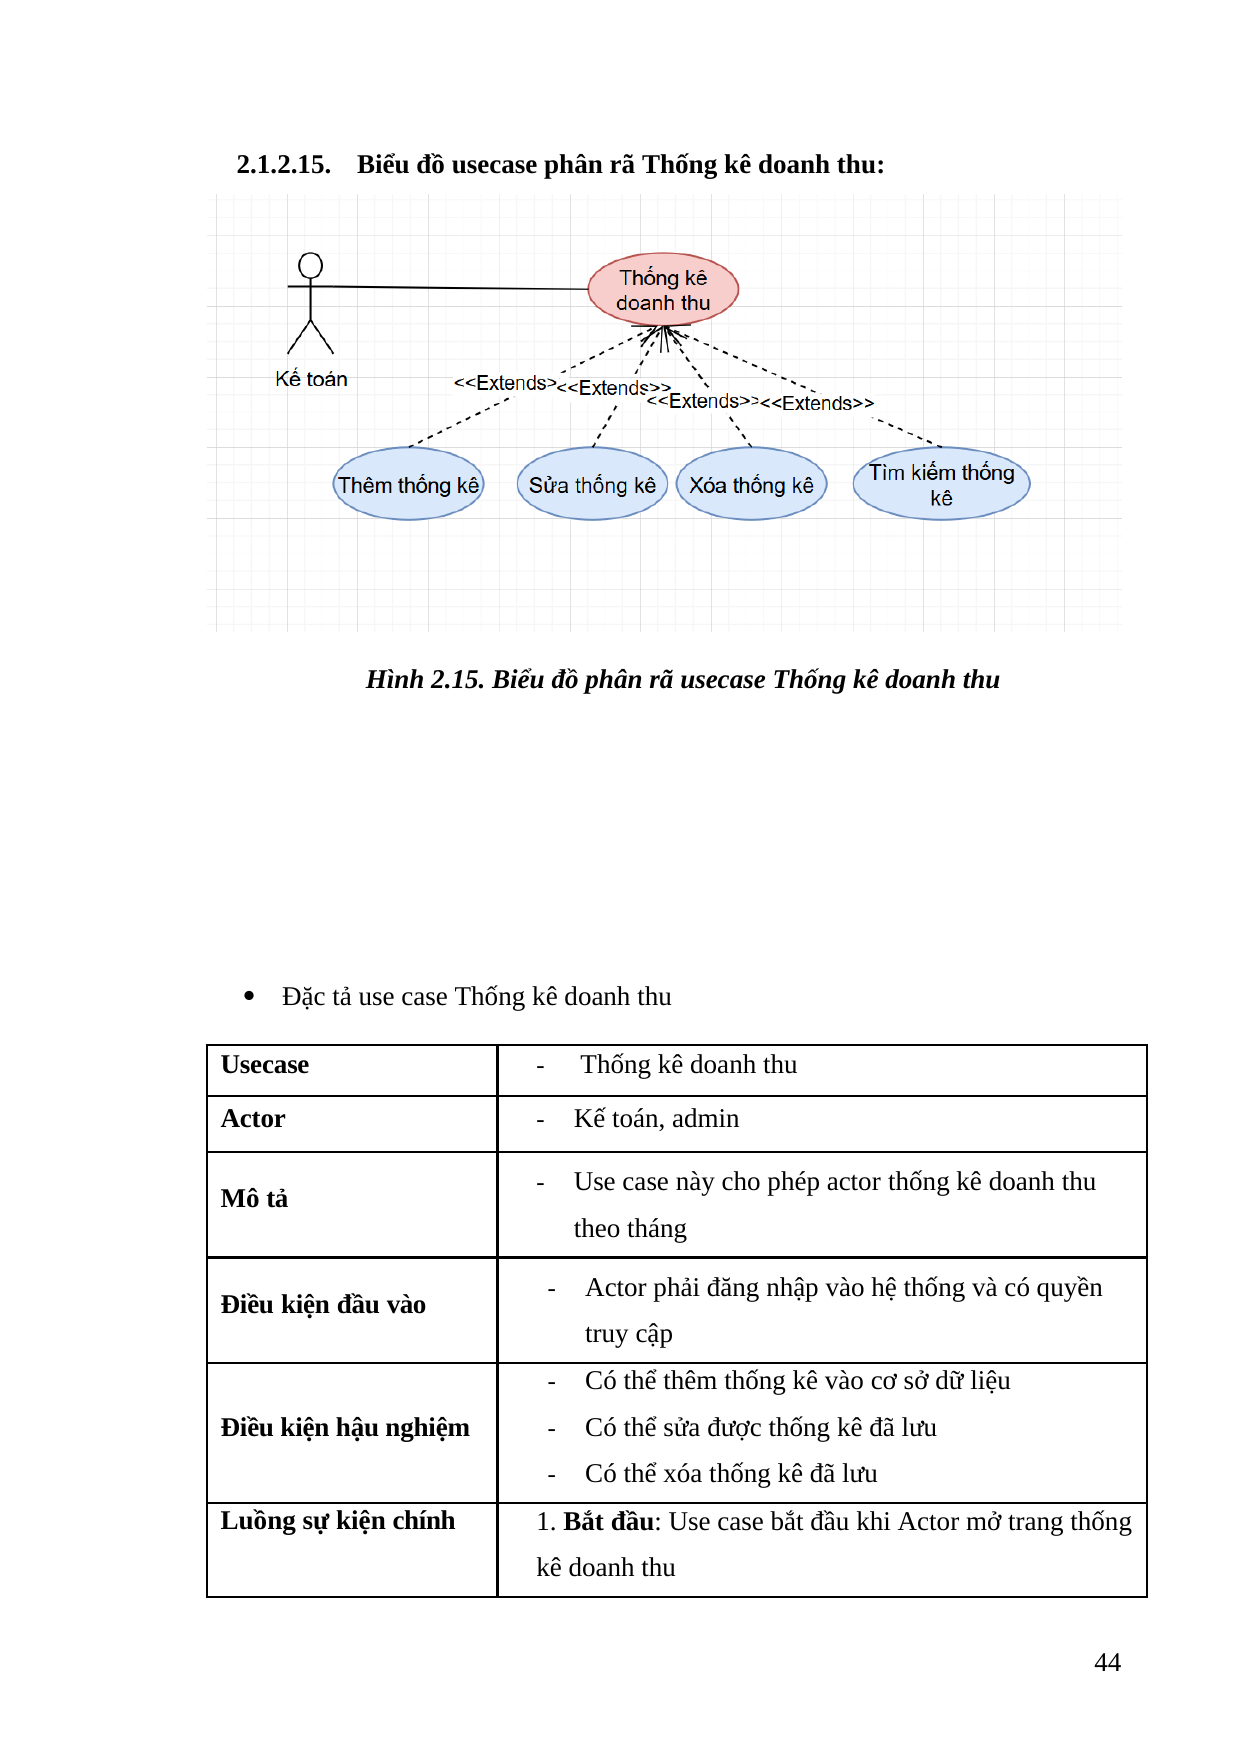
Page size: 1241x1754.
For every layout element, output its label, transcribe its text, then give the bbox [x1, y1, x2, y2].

text Hình 2.15. Biểu đồ phân rã usecase Thống kê doanh thu [244, 664, 1122, 695]
list Đặc tả use case Thống kê doanh thu [244, 980, 1122, 1012]
table_header Usecase [208, 1046, 496, 1095]
picture [206, 194, 1123, 632]
table_cell Use case này cho phép actor thống kê doanh thu theo tháng [499, 1153, 1146, 1256]
table_cell Điều kiện đầu vào [208, 1259, 496, 1362]
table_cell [499, 1504, 1146, 1596]
table_cell Mô tả [208, 1153, 496, 1256]
table_cell Điều kiện hậu nghiệm [208, 1364, 496, 1502]
table_cell Luồng sự kiện chính [208, 1504, 496, 1596]
table_cell Actor [208, 1097, 496, 1151]
subtitle Biểu đồ usecase phân rã Thống kê doanh thu: [236, 148, 1122, 179]
table_header Thống kê doanh thu [499, 1046, 1146, 1095]
table_cell Có thể thêm thống kê vào cơ sở dữ liệu Có thể sửa được thống kê đã lưu Có thể xóa thống kê đã lưu [499, 1364, 1146, 1502]
table_cell Kế toán, admin [499, 1097, 1146, 1151]
table_cell Actor phải đăng nhập vào hệ thống và có quyền truy cập [499, 1259, 1146, 1362]
